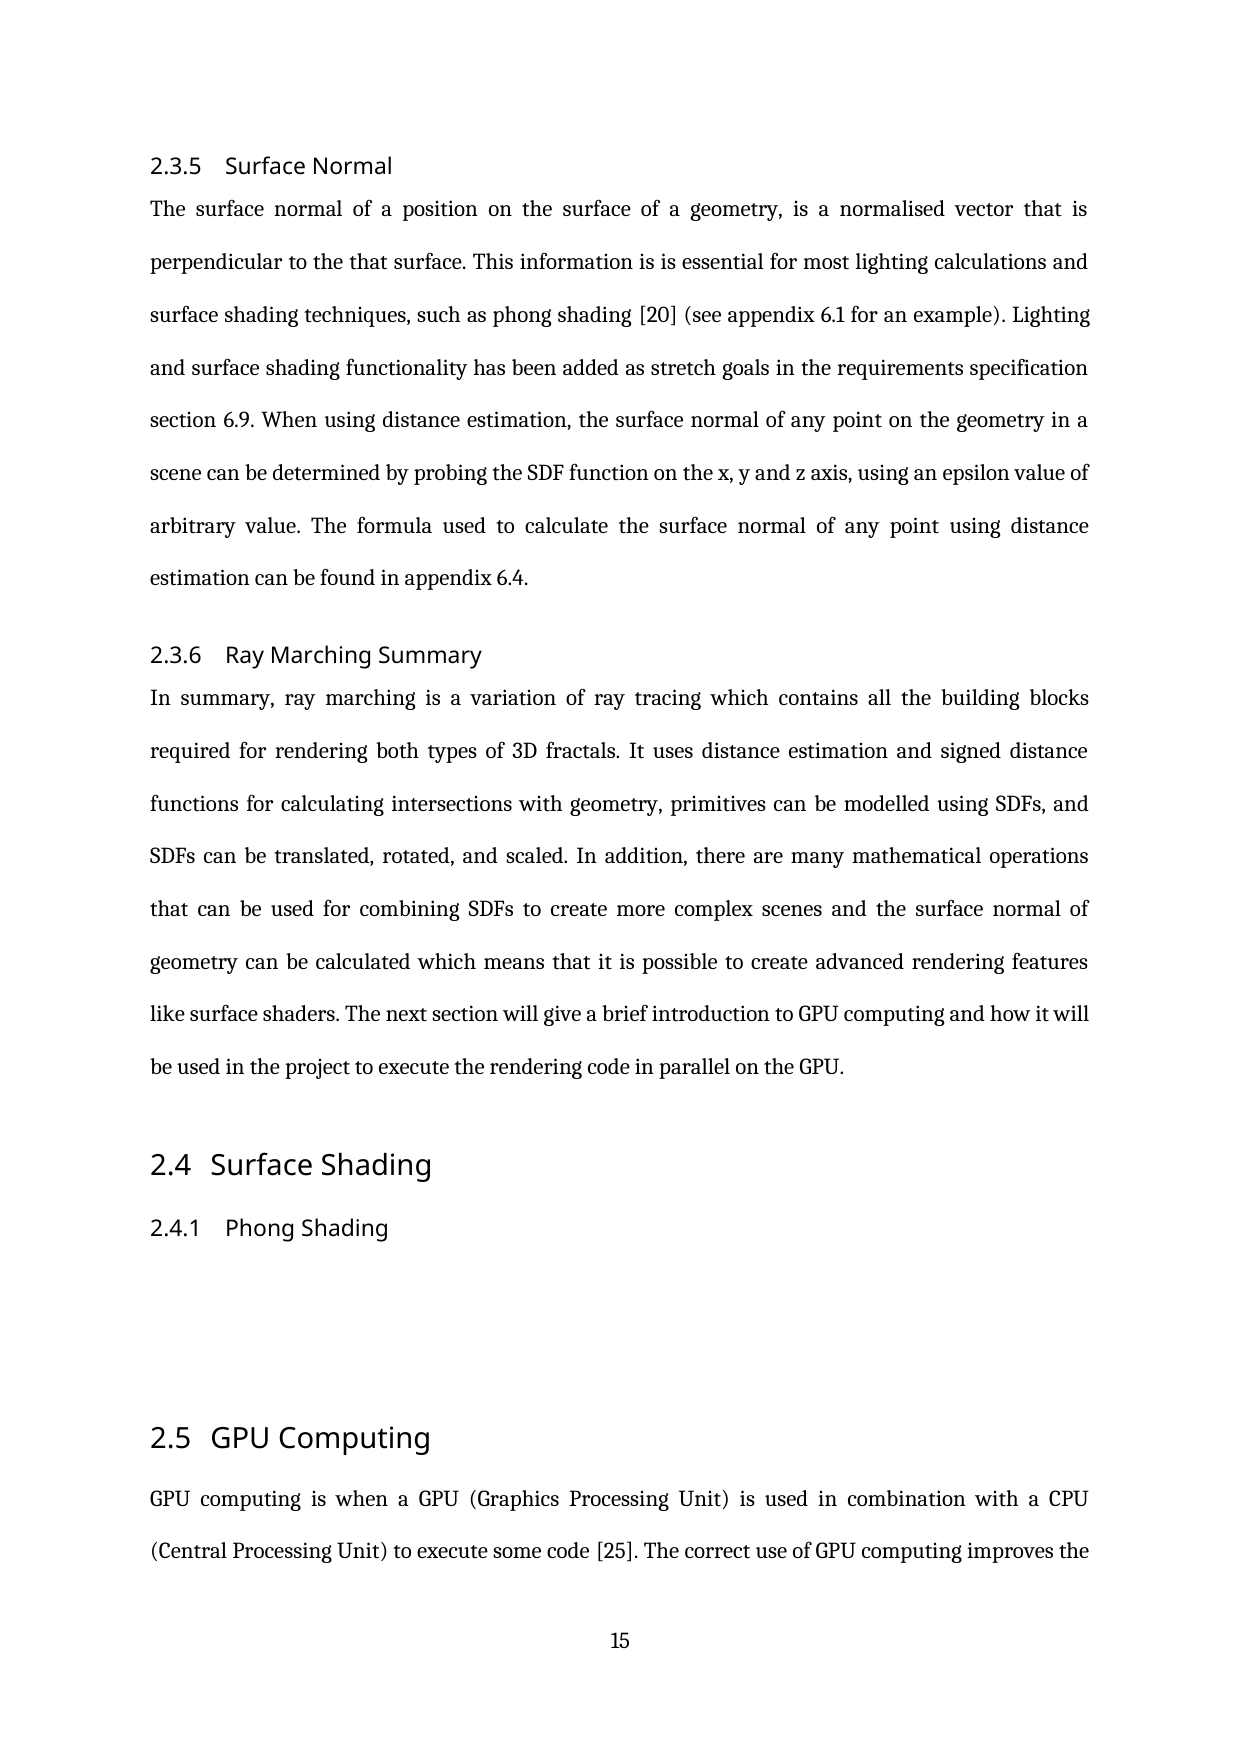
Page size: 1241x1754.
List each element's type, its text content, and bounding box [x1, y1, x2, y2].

text The surface normal of a position on the surface of a geometry, is a normalised vector that is perpendicular to the that surface. This information is is essential for most lighting calculations and surface shading techniques, such as phong shading (see appendix 6.1 for an example). Lighting and surface shading functionality has been added as stretch goals in the requirements specification section 6.9. When using distance estimation, the surface normal of any point on the geometry in a scene can be determined by probing the SDF function on the x, y and z axis, using an epsilon value of arbitrary value. The formula used to calculate the surface normal of any point using distance estimation can be found in appendix 6.4. [150, 196, 1090, 592]
subtitle Surface Normal [150, 150, 1090, 181]
subtitle Ray Marching Summary [150, 639, 1090, 670]
subtitle Phong Shading [150, 1212, 1090, 1243]
subtitle Surface Shading [150, 1144, 1090, 1184]
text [150, 1486, 1090, 1565]
text In summary, ray marching is a variation of ray tracing which contains all the building blocks required for rendering both types of 3D fractals. It uses distance estimation and signed distance functions for calculating intersections with geometry, primitives can be modelled using SDFs, and SDFs can be translated, rotated, and scaled. In addition, there are many mathematical operations that can be used for combining SDFs to create more complex scenes and the surface normal of geometry can be calculated which means that it is possible to create advanced rendering features like surface shaders. The next section will give a brief introduction to GPU computing and how it will be used in the project to execute the rendering code in parallel on the GPU. [150, 685, 1090, 1080]
subtitle GPU Computing [150, 1418, 1090, 1457]
